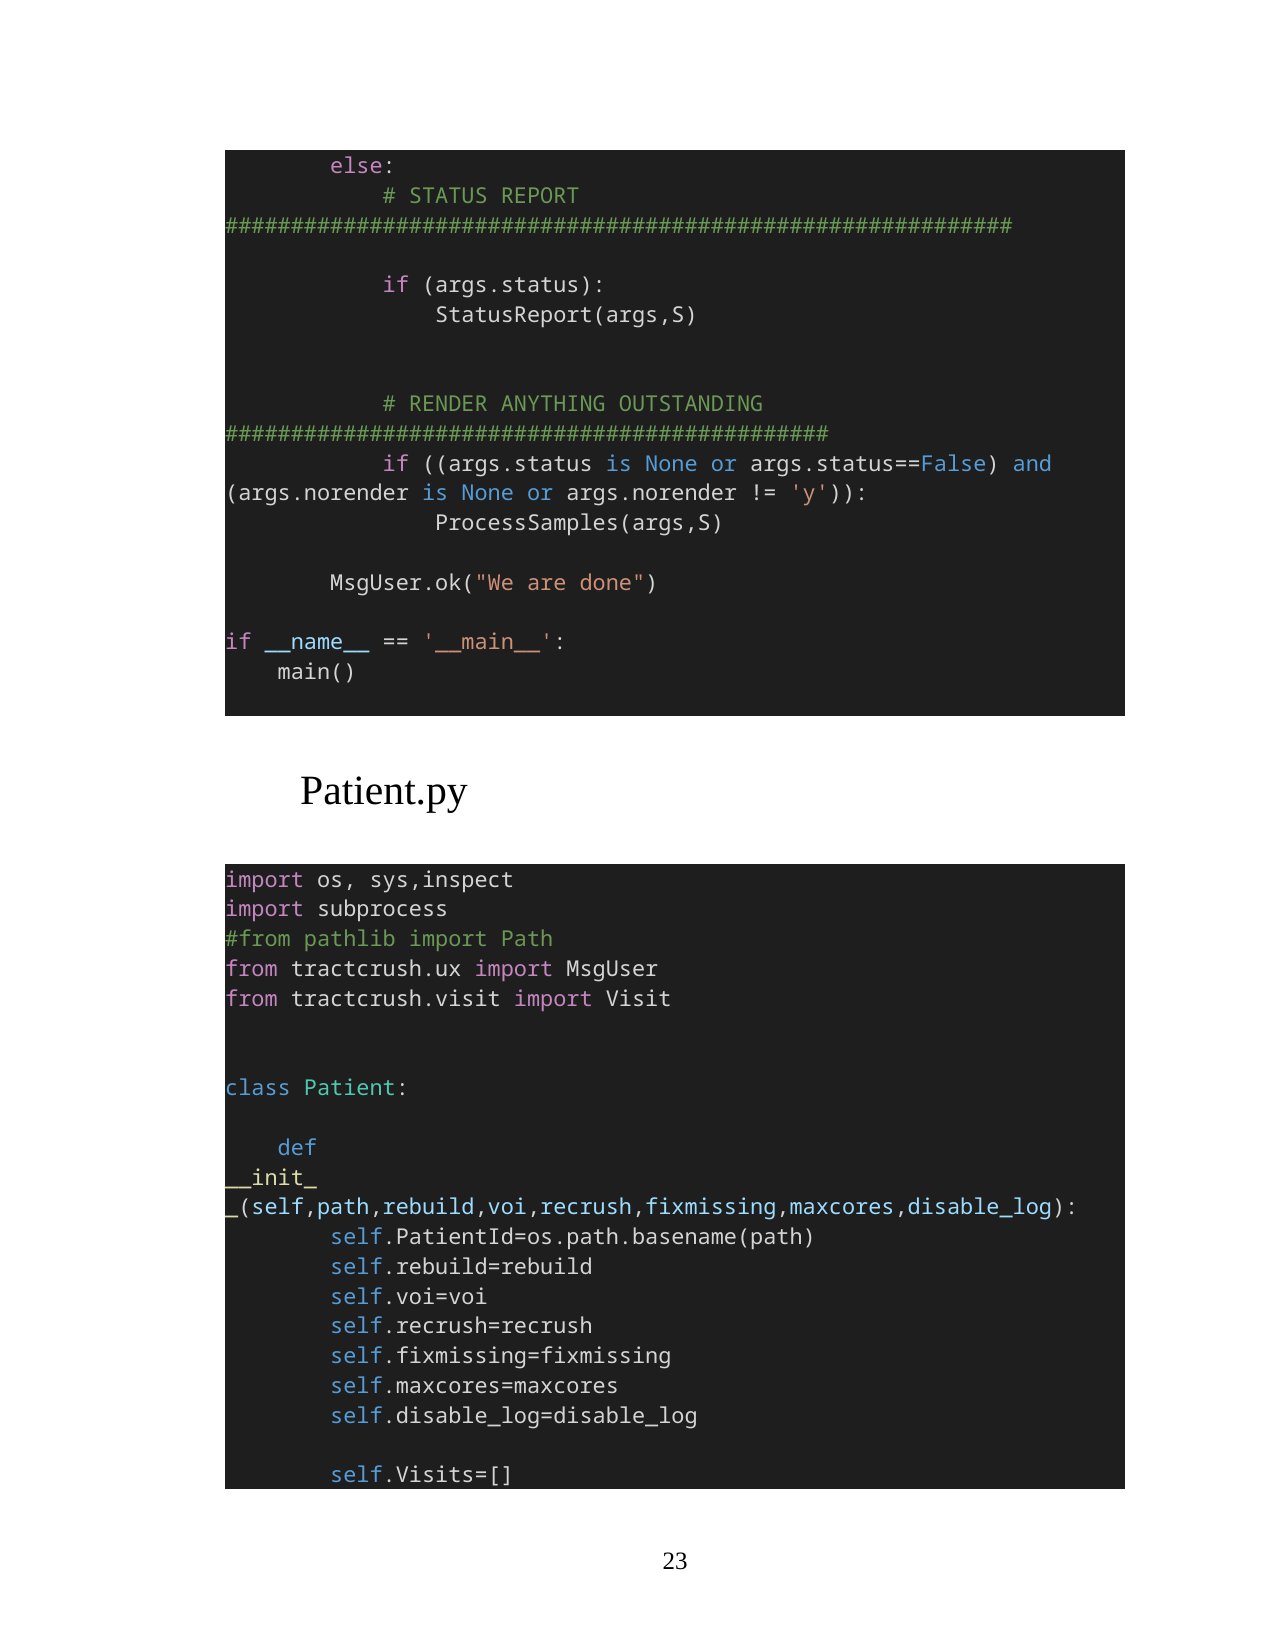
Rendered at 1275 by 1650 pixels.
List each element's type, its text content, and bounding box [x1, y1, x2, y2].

text #from pathlib import Path [225, 923, 1125, 953]
text MsgUser.ok("We are done") [225, 567, 1125, 597]
text import os, sys,inspect [225, 864, 1125, 893]
text self.PatientId=os.path.basename(path) [225, 1221, 1125, 1251]
text else: [225, 150, 1125, 180]
text from tractcrush.visit import Visit [225, 983, 1125, 1013]
text main() [225, 656, 1125, 686]
text if ((args.status is None or args.status==False) and (args.norender is None or args.norender != 'y')): [225, 448, 1125, 507]
text self.rebuild=rebuild [225, 1251, 1125, 1281]
text def __init__(self,path,rebuild,voi,recrush,fixmissing,maxcores,disable_log): [225, 1132, 1125, 1221]
text # RENDER ANYTHING OUTSTANDING ############################################## [225, 388, 1125, 448]
text if __name__ == '__main__': [225, 626, 1125, 656]
text # STATUS REPORT ############################################################ [225, 180, 1125, 239]
text self.disable_log=disable_log [225, 1400, 1125, 1429]
text import subprocess [225, 893, 1125, 923]
text self.fixmissing=fixmissing [225, 1340, 1125, 1370]
text self.recrush=recrush [225, 1310, 1125, 1340]
text class Patient: [225, 1072, 1125, 1102]
subtitle Patient.py [225, 766, 1125, 814]
text if (args.status): [225, 269, 1125, 299]
text self.voi=voi [225, 1281, 1125, 1310]
text self.Visits=[] [225, 1459, 1125, 1489]
text self.maxcores=maxcores [225, 1370, 1125, 1400]
text from tractcrush.ux import MsgUser [225, 953, 1125, 983]
text ProcessSamples(args,S) [225, 507, 1125, 537]
text StatusReport(args,S) [225, 299, 1125, 329]
